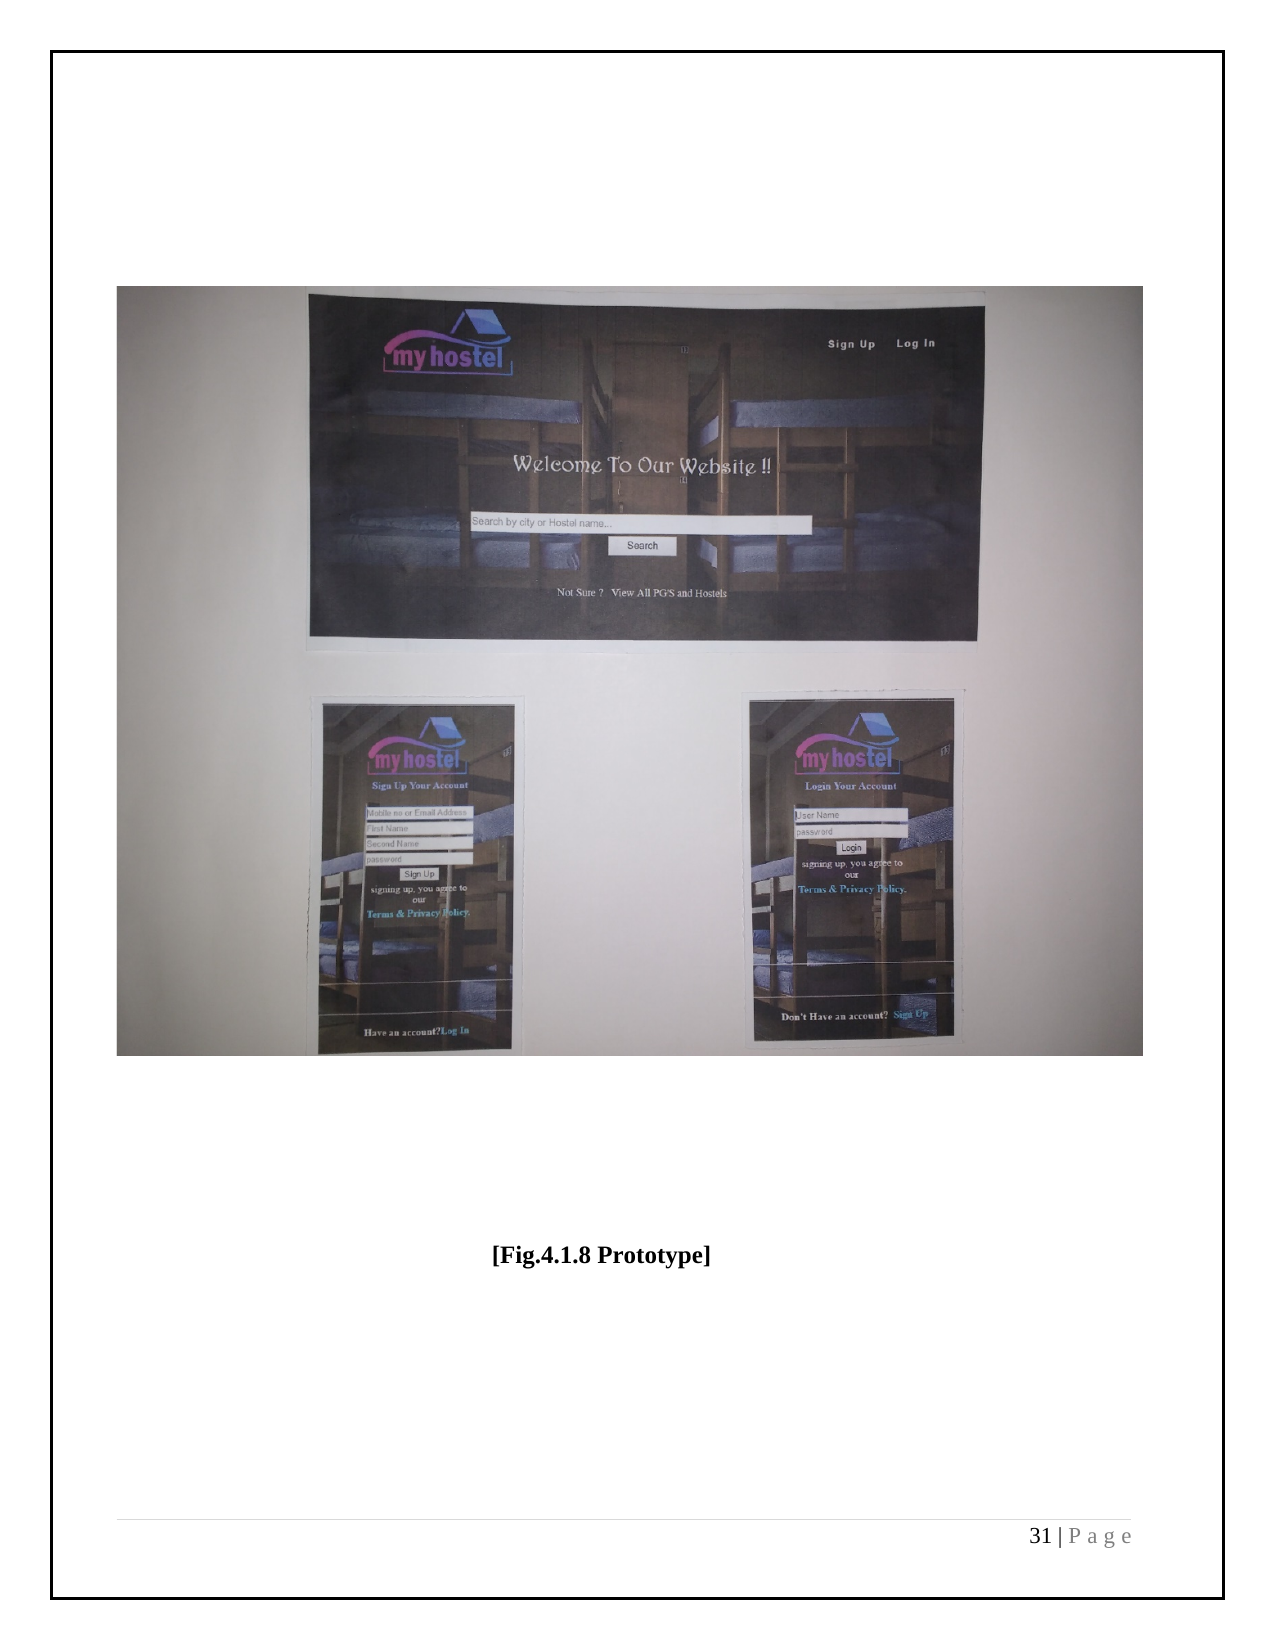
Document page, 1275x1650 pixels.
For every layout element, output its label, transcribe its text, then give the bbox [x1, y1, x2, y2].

text [Fig.4.1.8 Prototype] [117, 1241, 1131, 1269]
picture [118, 286, 1142, 1056]
